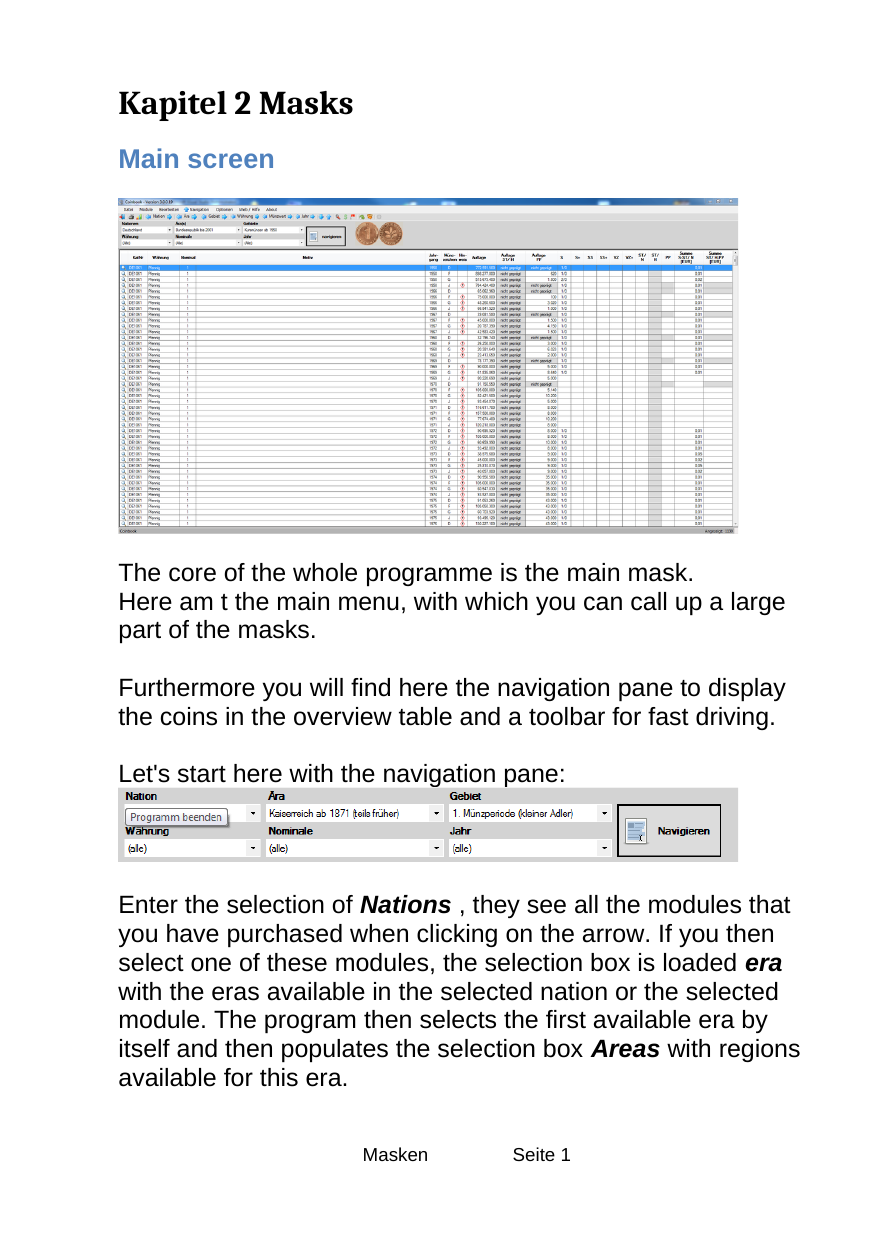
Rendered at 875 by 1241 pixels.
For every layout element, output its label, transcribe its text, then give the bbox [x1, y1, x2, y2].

subtitle Main screen [118, 143, 815, 174]
picture [118, 198, 739, 534]
text The core of the whole programme is the main mask. [118, 558, 815, 587]
text Let's start here with the navigation pane: [118, 759, 815, 788]
text Enter the selection of Nations , they see all the modules that you have purchased when clicking on the arrow. If you then select one of these modules, the selection box is loaded era with the eras available in the selected nation or the selected module. The program then selects the first available era by itself and then populates the selection box Areas with regions available for this era. [118, 890, 815, 1092]
text Furthermore you will find here the navigation pane to display the coins in the overview table and a toolbar for fast driving. [118, 673, 815, 730]
picture [118, 787, 739, 862]
subtitle Masks [118, 84, 815, 122]
text Here am t the main menu, with which you can call up a large part of the masks. [118, 587, 815, 644]
